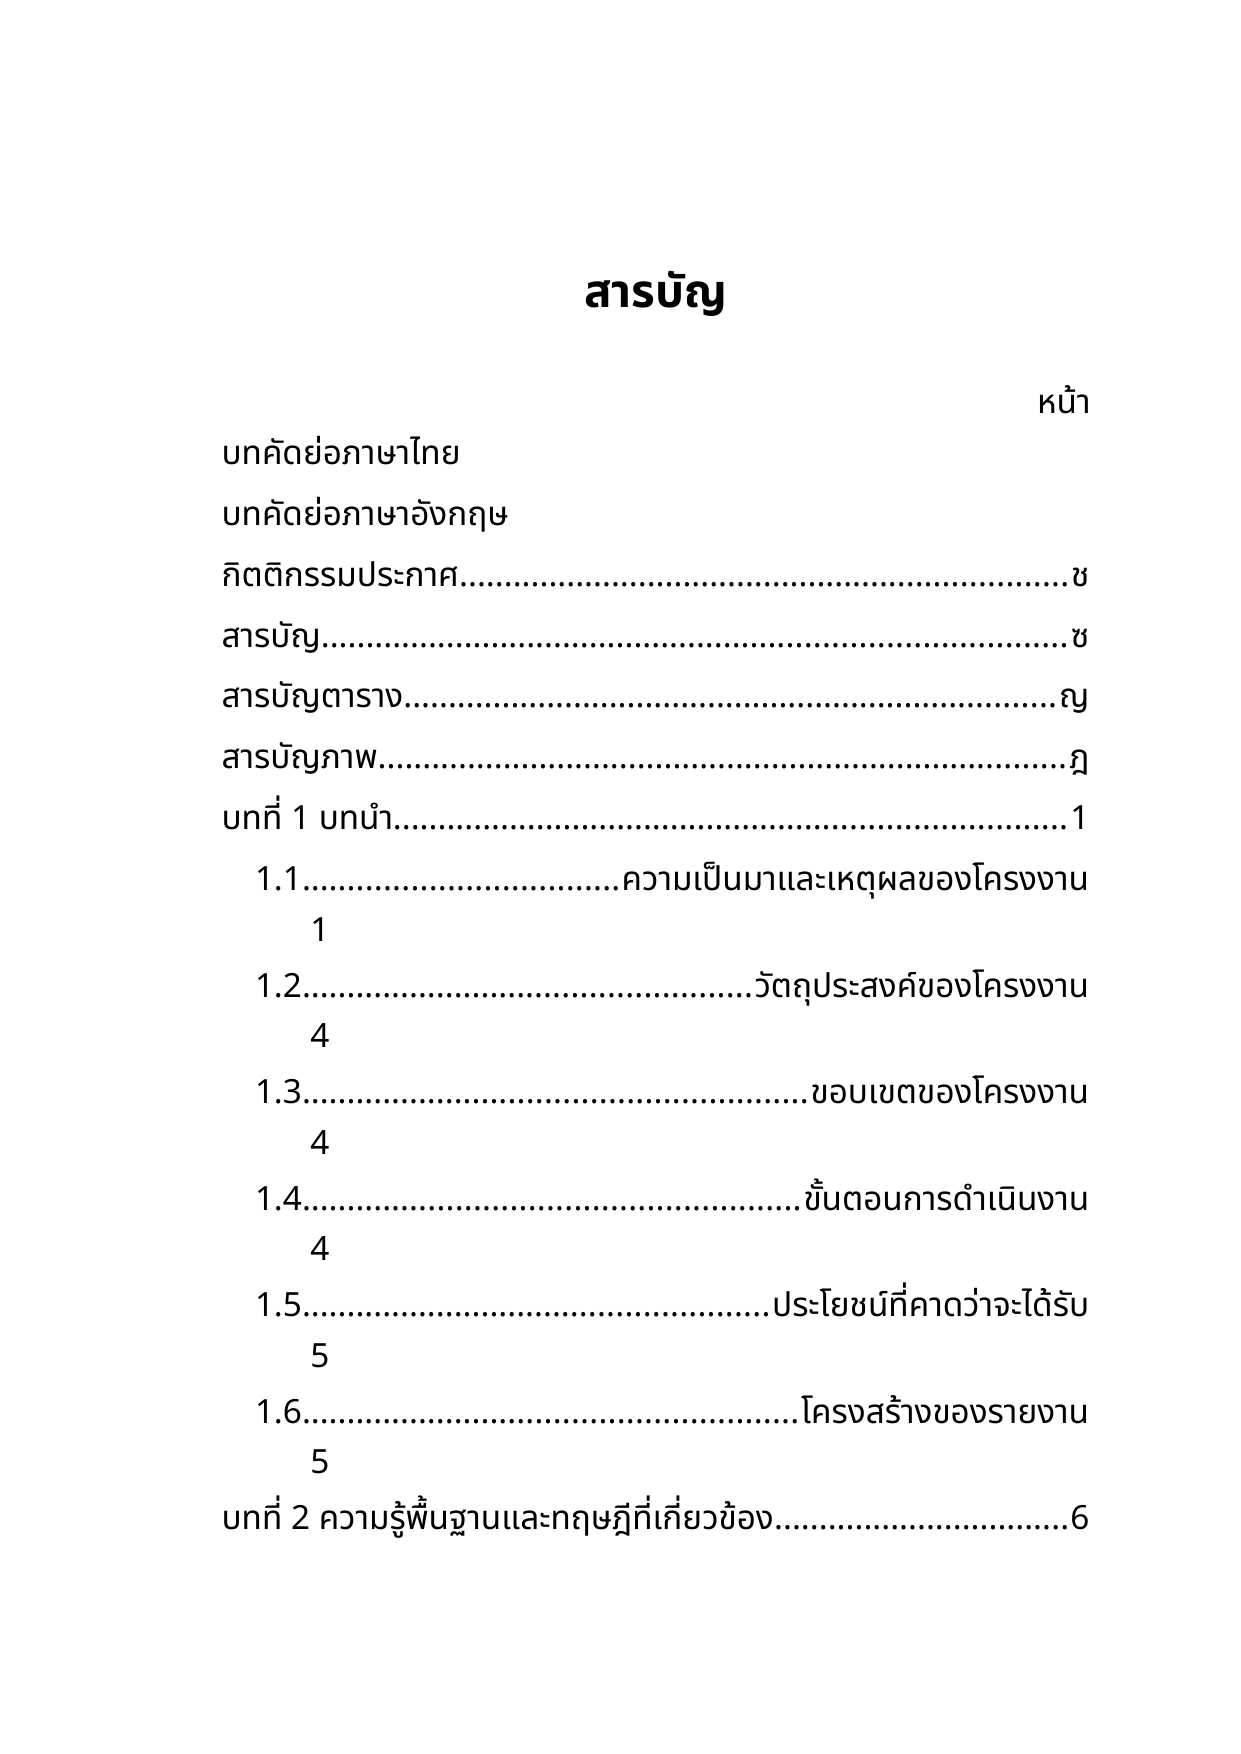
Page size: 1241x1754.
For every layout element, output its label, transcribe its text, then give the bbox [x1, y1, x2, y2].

text สารบัญ [221, 259, 1090, 328]
